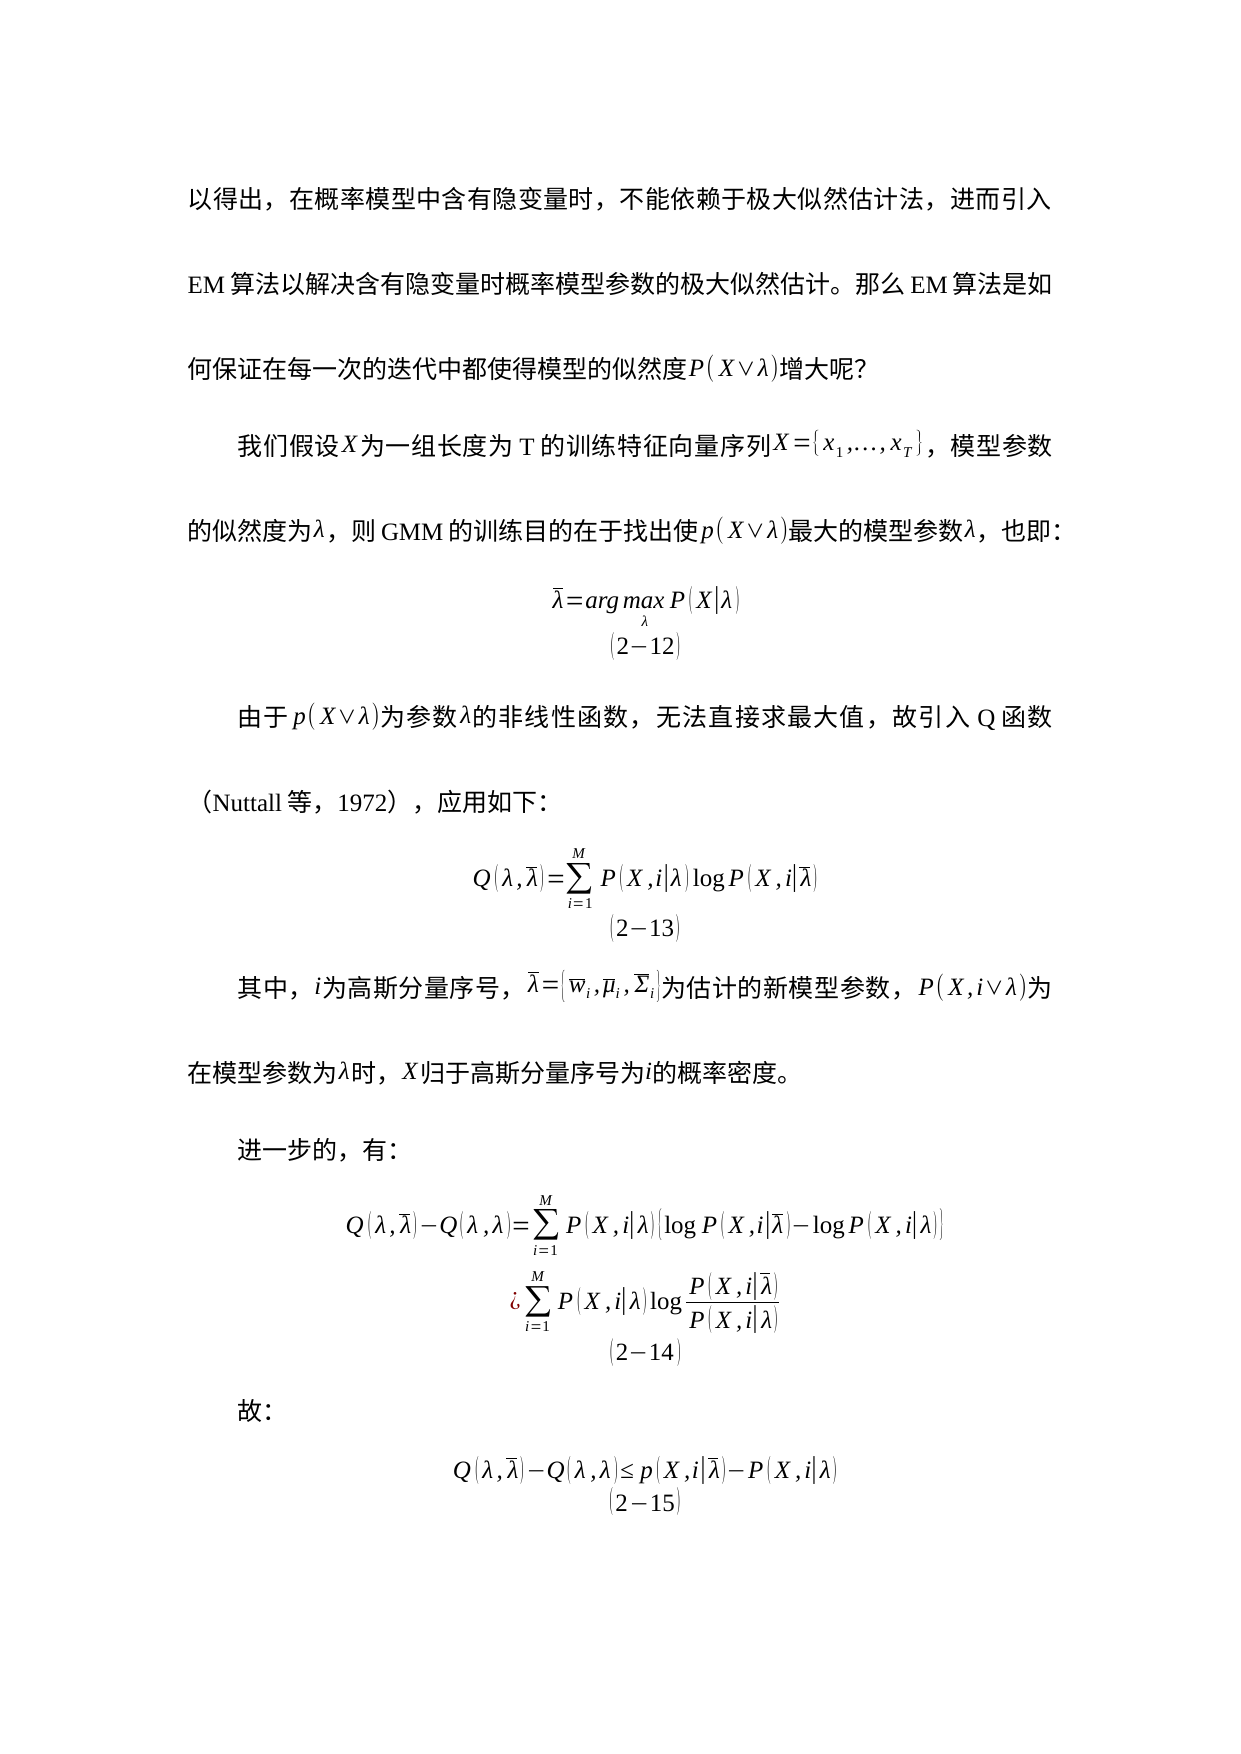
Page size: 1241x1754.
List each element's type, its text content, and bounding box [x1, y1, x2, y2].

text 其中，为高斯分量序号，为估计的新模型参数，为在模型参数为时，归于高斯分量序号为的概率密度。 [187, 952, 1053, 1105]
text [187, 164, 1053, 402]
text 故： [187, 1376, 1053, 1443]
text 我们假设为一组长度为T的训练特征向量序列，模型参数的似然度为，则GMM的训练目的在于找出使最大的模型参数，也即： [187, 411, 1053, 563]
text 由于为参数的非线性函数，无法直接求最大值，故引入Q函数（Nuttall等，1972），应用如下： [187, 682, 1053, 834]
text 进一步的，有： [187, 1114, 1053, 1182]
